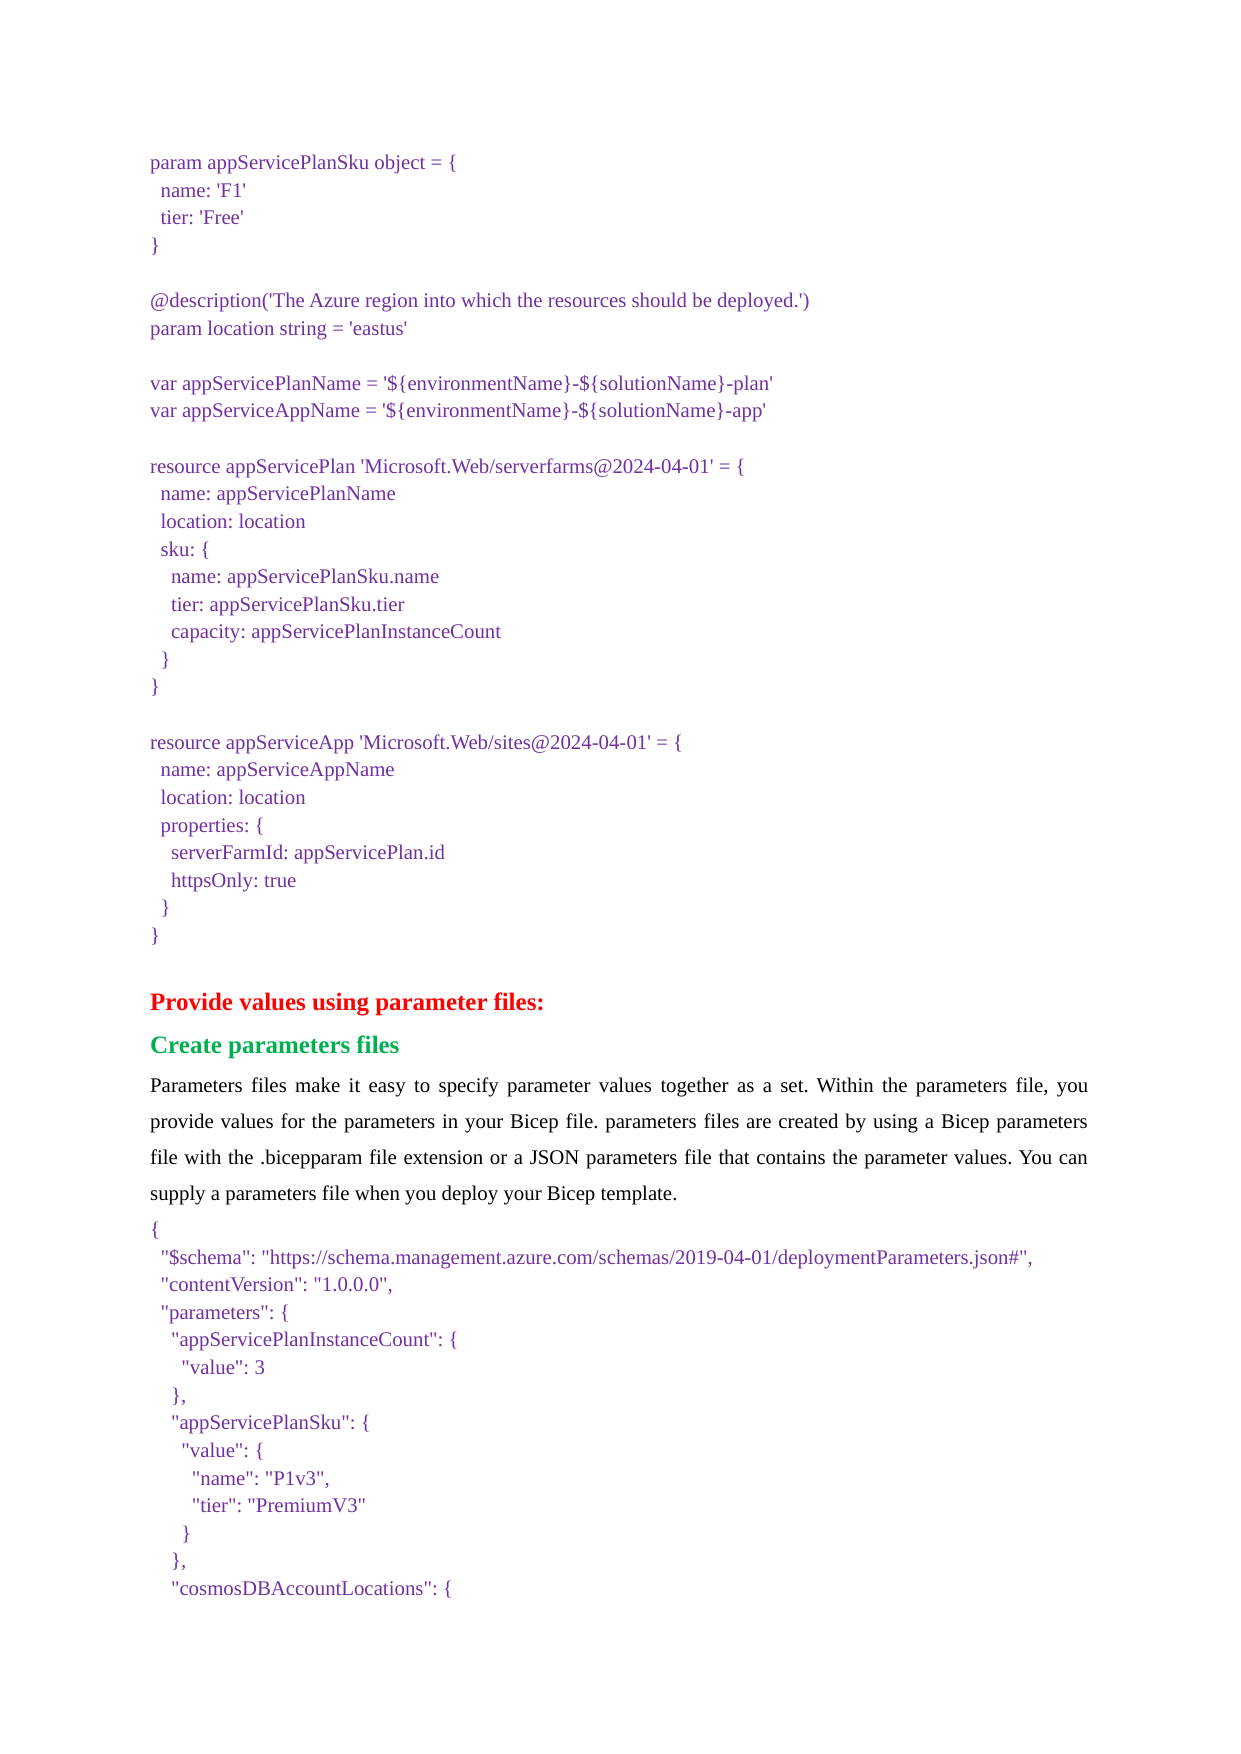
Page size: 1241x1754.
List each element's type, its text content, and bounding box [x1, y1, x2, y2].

text } [150, 895, 1090, 919]
text httpsOnly: true [150, 868, 1090, 892]
text name: 'F1' [150, 178, 1090, 202]
text "tier": "PremiumV3" [150, 1493, 1090, 1517]
text } [150, 923, 1090, 947]
text var appServicePlanName = '${environmentName}-${solutionName}-plan' [150, 371, 1090, 395]
text "contentVersion": "1.0.0.0", [150, 1272, 1090, 1296]
text } [150, 1521, 1090, 1545]
text "cosmosDBAccountLocations": { [150, 1576, 1090, 1600]
text "value": { [150, 1438, 1090, 1462]
text param appServicePlanSku object = { [150, 150, 1090, 174]
text Provide values using parameter files: [150, 987, 1090, 1015]
text "name": "P1v3", [150, 1465, 1090, 1489]
text resource appServicePlan 'Microsoft.Web/serverfarms@2024-04-01' = { [150, 454, 1090, 478]
text "appServicePlanInstanceCount": { [150, 1327, 1090, 1351]
text resource appServiceApp 'Microsoft.Web/sites@2024-04-01' = { [150, 730, 1090, 754]
text "$schema": "https://schema.management.azure.com/schemas/2019-04-01/deploymentParameters.json#", [150, 1244, 1090, 1269]
text Parameters files make it easy to specify parameter values together as a set. Within the parameters file, you provide values for the parameters in your Bicep file. parameters files are created by using a Bicep parameters file with the .bicepparam file extension or a JSON parameters file that contains the parameter values. You can supply a parameters file when you deploy your Bicep template. [150, 1073, 1090, 1205]
text properties: { [150, 812, 1090, 837]
text } [150, 674, 1090, 698]
text param location string = 'eastus' [150, 316, 1090, 340]
text } [150, 647, 1090, 671]
text var appServiceAppName = '${environmentName}-${solutionName}-app' [150, 398, 1090, 422]
text name: appServicePlanName [150, 481, 1090, 505]
text location: location [150, 509, 1090, 533]
text capacity: appServicePlanInstanceCount [150, 619, 1090, 643]
text "value": 3 [150, 1355, 1090, 1379]
text Create parameters files [150, 1030, 1090, 1058]
text }, [150, 1548, 1090, 1572]
text name: appServicePlanSku.name [150, 564, 1090, 588]
text serverFarmId: appServicePlan.id [150, 840, 1090, 864]
text "parameters": { [150, 1300, 1090, 1324]
text @description('The Azure region into which the resources should be deployed.') [150, 288, 1090, 312]
text tier: 'Free' [150, 205, 1090, 229]
text "appServicePlanSku": { [150, 1410, 1090, 1434]
text name: appServiceAppName [150, 757, 1090, 781]
text location: location [150, 785, 1090, 809]
text }, [150, 1383, 1090, 1407]
text sku: { [150, 536, 1090, 561]
text } [150, 233, 1090, 257]
text { [150, 1217, 1090, 1241]
text tier: appServicePlanSku.tier [150, 592, 1090, 616]
